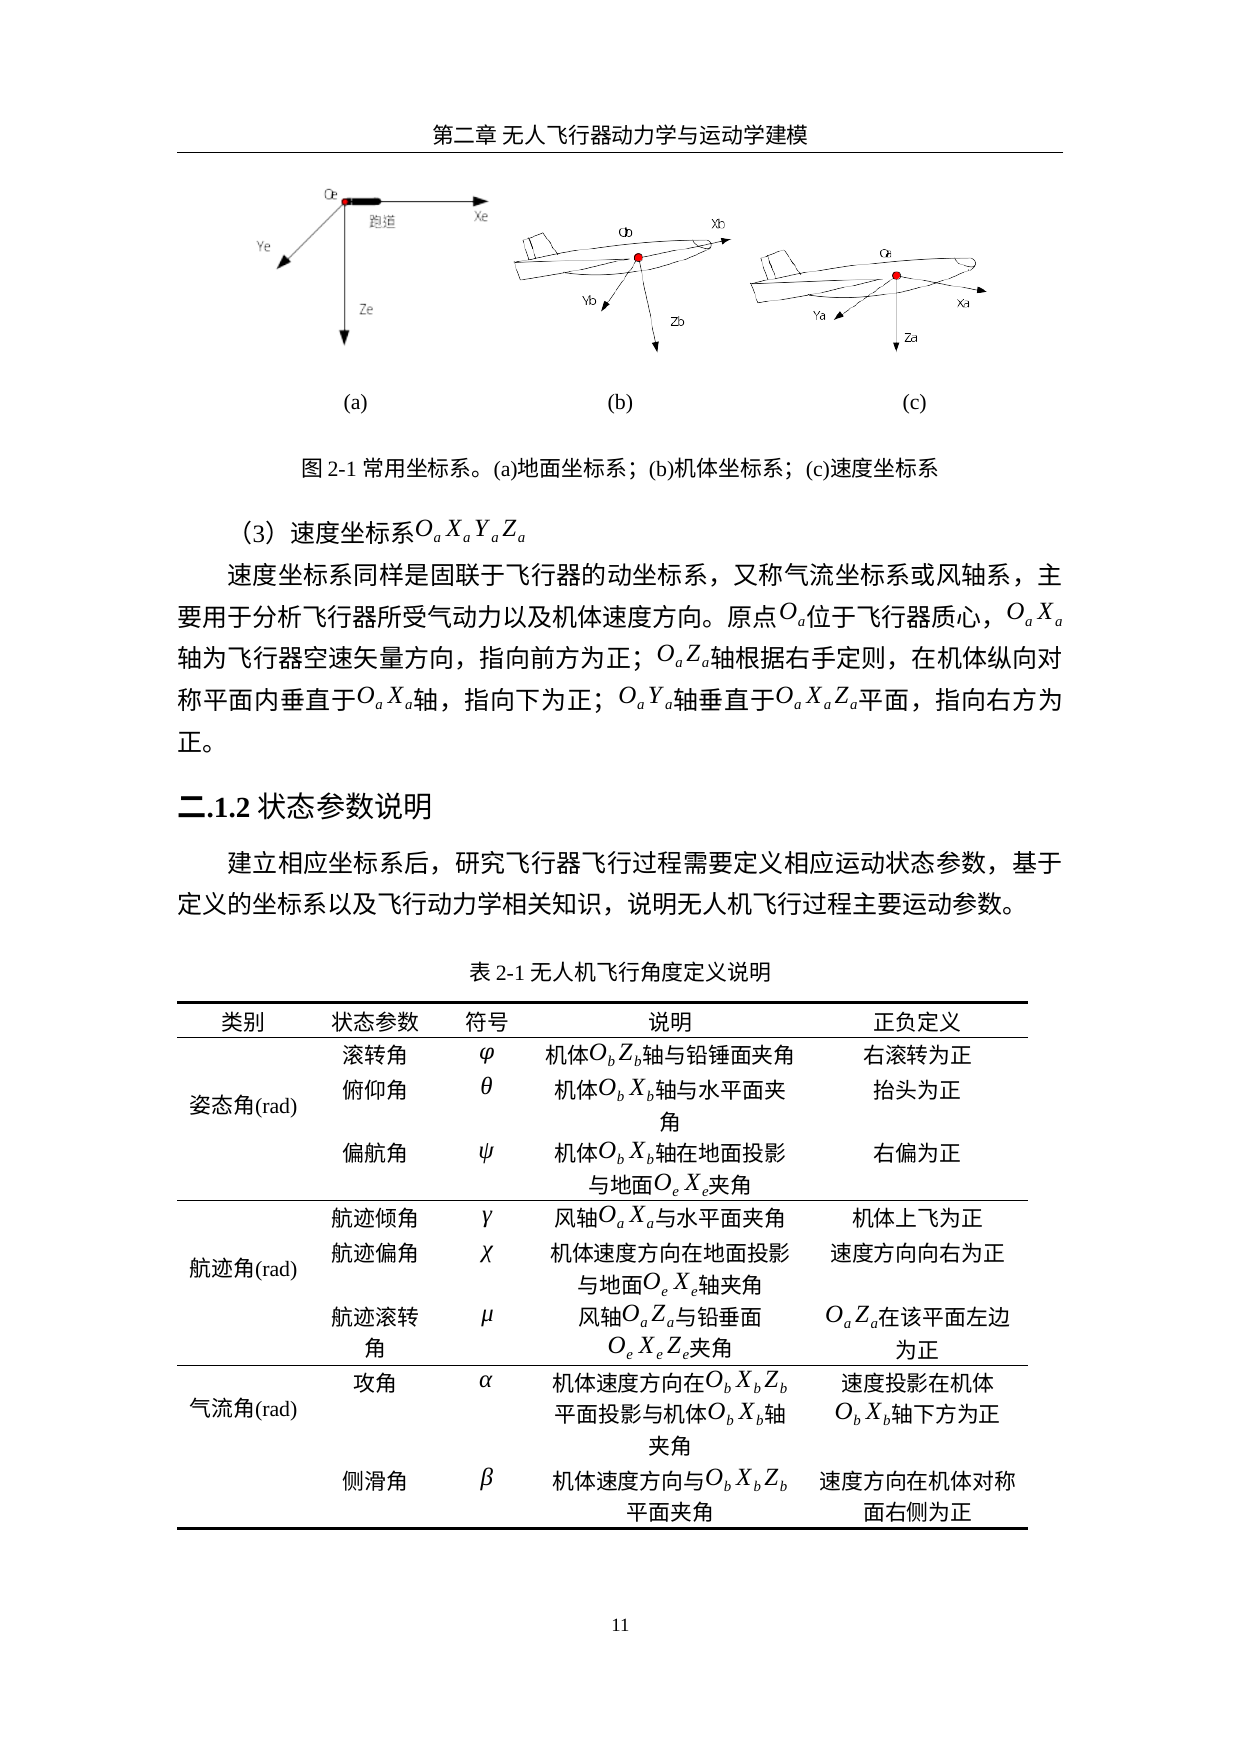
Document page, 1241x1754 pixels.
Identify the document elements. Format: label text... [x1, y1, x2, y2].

table_cell 滚转角 [309, 1038, 441, 1072]
table_header 符号 [441, 1004, 533, 1037]
text (a) (b) (c) [177, 376, 1063, 418]
table_cell 航迹滚转角 [309, 1300, 441, 1364]
table_cell 航迹角(rad) [177, 1201, 309, 1364]
table_cell 机体速度方向在平面投影与机体轴夹角 [533, 1366, 807, 1461]
text 速度坐标系同样是固联于飞行器的动坐标系，又称气流坐标系或风轴系，主要用于分析飞行器所受气动力以及机体速度方向。原点位于飞行器质心，轴为飞行器空速矢量方向，指向前方为正；轴根据右手定则，在机体纵向对称平面内垂直于轴，指向下为正；轴垂直于平面，指向右方为正。 [177, 551, 1063, 759]
table_cell 机体速度方向与平面夹角 [533, 1461, 807, 1527]
table_cell 侧滑角 [309, 1461, 441, 1527]
table_cell 在该平面左边为正 [808, 1300, 1027, 1364]
table_cell 机体轴在地面投影与地面夹角 [533, 1136, 807, 1200]
table_cell 风轴与水平面夹角 [533, 1201, 807, 1235]
table_cell [441, 1300, 533, 1364]
table_cell 𝜑 [441, 1038, 533, 1072]
table_cell 航迹倾角 [309, 1201, 441, 1235]
table_cell 机体轴与铅锤面夹角 [533, 1038, 807, 1072]
table_cell 攻角 [309, 1366, 441, 1461]
table_cell 速度方向在机体对称面右侧为正 [808, 1461, 1027, 1527]
table_header 说明 [533, 1004, 807, 1037]
table_header 状态参数 [309, 1004, 441, 1037]
table_cell 抬头为正 [808, 1072, 1027, 1136]
text （3）速度坐标系 [177, 509, 1063, 551]
table_header 正负定义 [808, 1004, 1027, 1037]
table_cell [441, 1136, 533, 1200]
text 表2-1 无人机飞行角度定义说明 [177, 947, 1063, 989]
table_cell 航迹偏角 [309, 1235, 441, 1299]
text 建立相应坐标系后，研究飞行器飞行过程需要定义相应运动状态参数，基于定义的坐标系以及飞行动力学相关知识，说明无人机飞行过程主要运动参数。 [177, 839, 1063, 922]
subtitle 状态参数说明 [177, 784, 1063, 826]
table_cell 右偏为正 [808, 1136, 1027, 1200]
table_cell 姿态角(rad) [177, 1038, 309, 1200]
table_cell [441, 1201, 533, 1235]
table_cell [441, 1366, 533, 1461]
table_cell 气流角(rad) [177, 1366, 309, 1527]
text 图2-1 常用坐标系。(a)地面坐标系；(b)机体坐标系；(c)速度坐标系 [177, 443, 1063, 484]
table_cell [441, 1235, 533, 1299]
table_cell 速度投影在机体轴下方为正 [808, 1366, 1027, 1461]
table_cell [441, 1461, 533, 1527]
table_header 类别 [177, 1004, 309, 1037]
table_cell 速度方向向右为正 [808, 1235, 1027, 1299]
table_cell 风轴与铅垂面夹角 [533, 1300, 807, 1364]
table_cell 右滚转为正 [808, 1038, 1027, 1072]
table_cell 俯仰角 [309, 1072, 441, 1136]
table_cell 偏航角 [309, 1136, 441, 1200]
table_cell 机体速度方向在地面投影与地面轴夹角 [533, 1235, 807, 1299]
table_cell [441, 1072, 533, 1136]
table_cell 机体上飞为正 [808, 1201, 1027, 1235]
table_cell 机体轴与水平面夹角 [533, 1072, 807, 1136]
